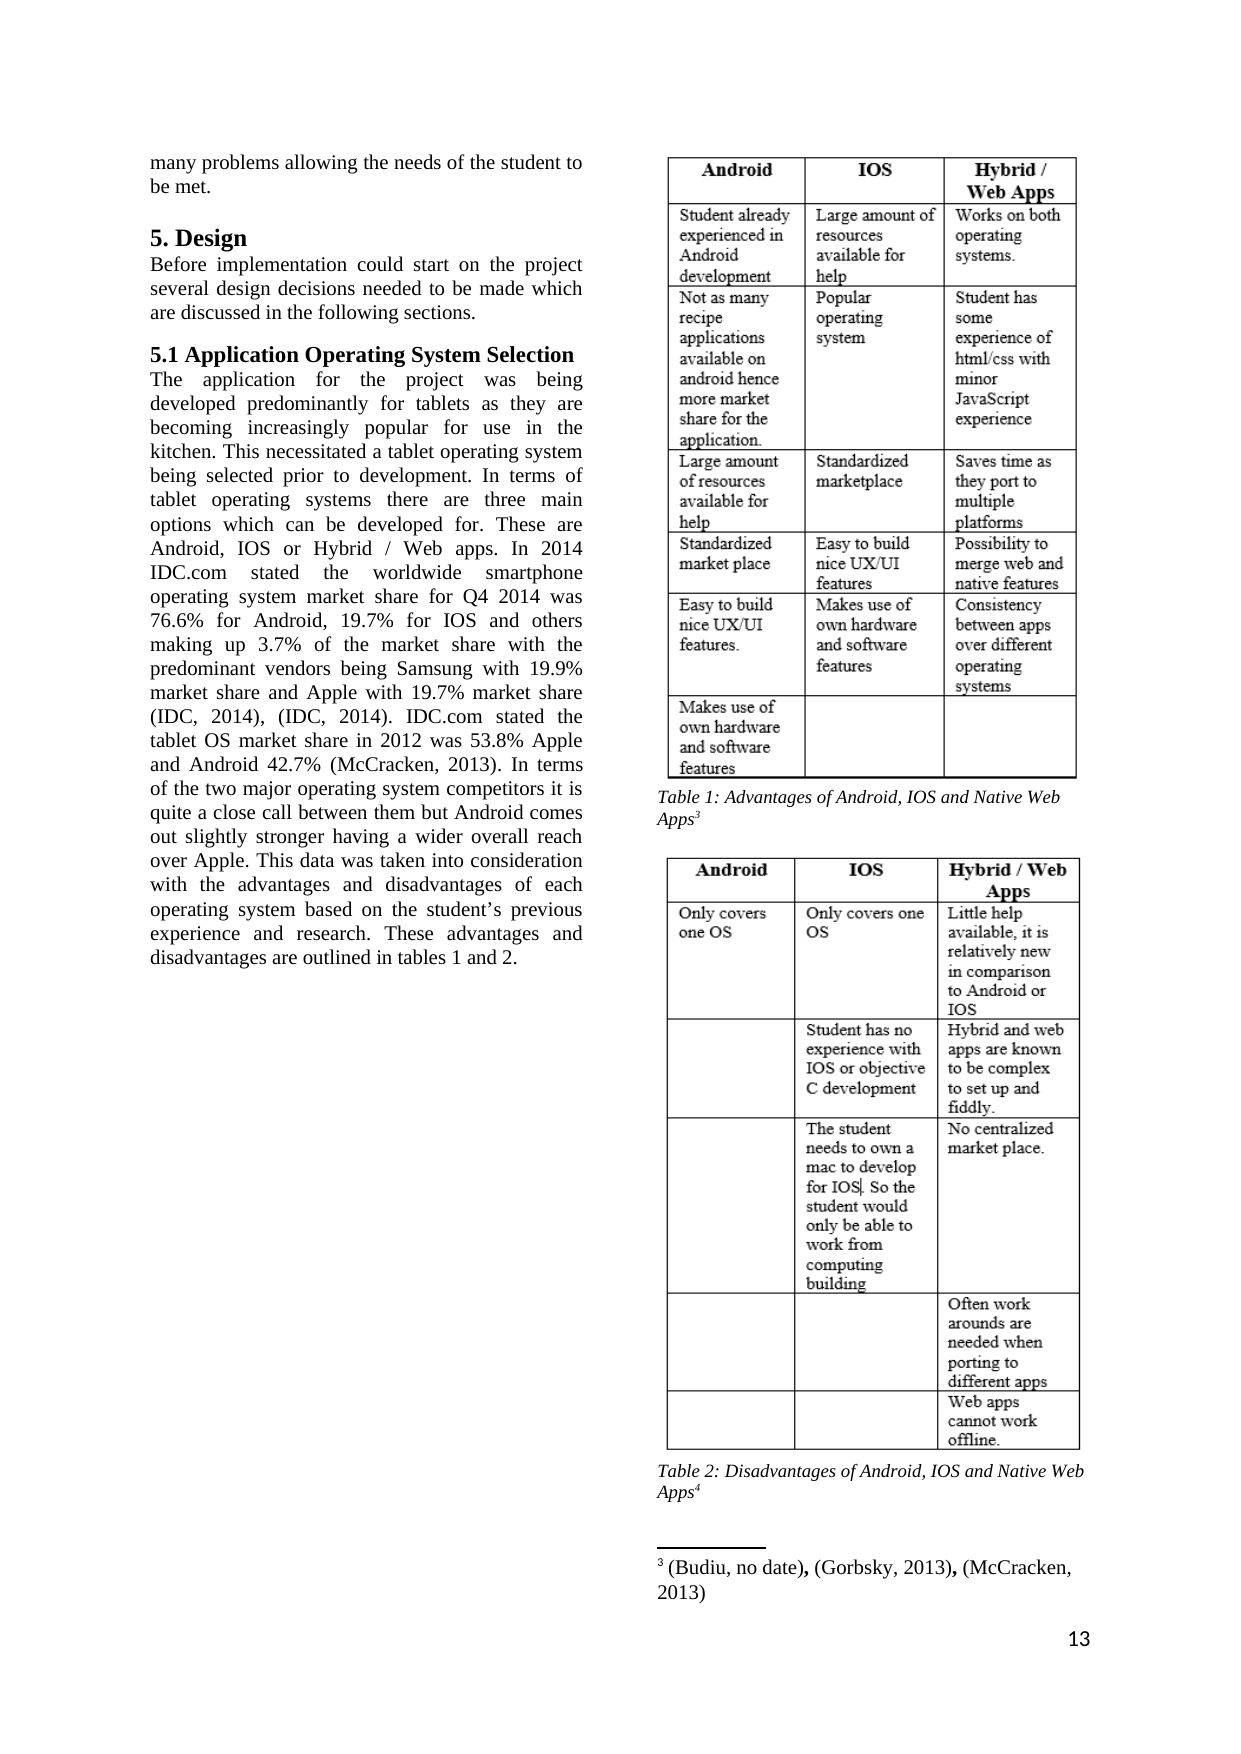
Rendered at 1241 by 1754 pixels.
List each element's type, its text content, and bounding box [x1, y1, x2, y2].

text Before implementation could start on the project several design decisions needed to be made which are discussed in the following sections. [150, 252, 583, 324]
picture [657, 850, 1091, 1460]
text Table 1: Advantages of Android, IOS and Native Web Apps [657, 787, 1090, 829]
text Table 2: Disadvantages of Android, IOS and Native Web Apps [657, 1460, 1090, 1503]
picture [657, 150, 1091, 787]
subtitle 5.1 Application Operating System Selection [150, 341, 583, 367]
text The application for the project was being developed predominantly for tablets as they are becoming increasingly popular for use in the kitchen. This necessitated a tablet operating system being selected prior to development. In terms of tablet operating systems there are three main options which can be developed for. These are Android, IOS or Hybrid / Web apps. In 2014 IDC.com stated the worldwide smartphone operating system market share for Q4 2014 was 76.6% for Android, 19.7% for IOS and others making up 3.7% of the market share with the predominant vendors being Samsung with 19.9% market share and Apple with 19.7% market share , . IDC.com stated the tablet OS market share in 2012 was 53.8% Apple and Android 42.7% . In terms of the two major operating system competitors it is quite a close call between them but Android comes out slightly stronger having a wider overall reach over Apple. This data was taken into consideration with the advantages and disadvantages of each operating system based on the student’s previous experience and research. These advantages and disadvantages are outlined in tables 1 and 2. [150, 367, 583, 969]
subtitle 5. Design [150, 223, 583, 252]
